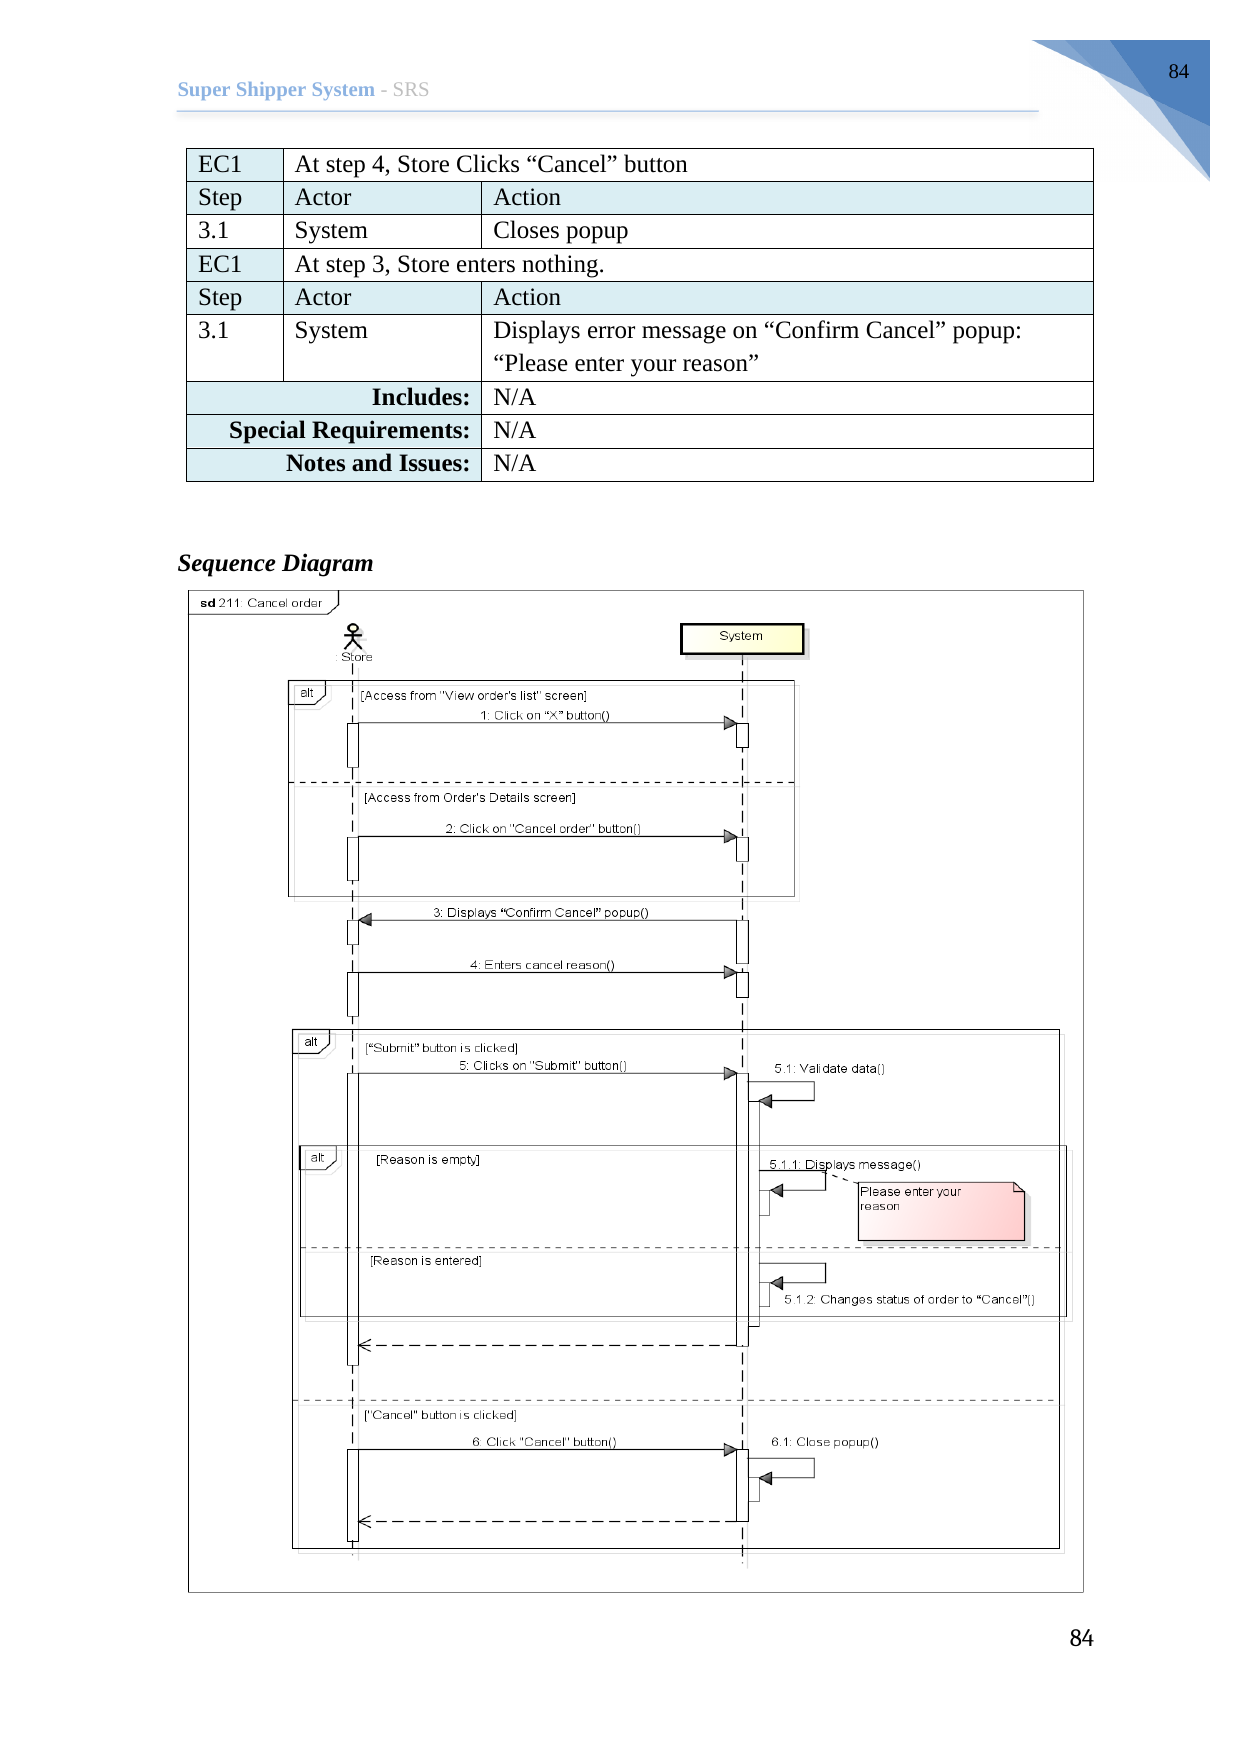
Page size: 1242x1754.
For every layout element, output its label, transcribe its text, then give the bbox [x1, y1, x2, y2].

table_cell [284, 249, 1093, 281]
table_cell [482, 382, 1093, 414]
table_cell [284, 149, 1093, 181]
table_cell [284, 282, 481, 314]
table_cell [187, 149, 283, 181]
picture [1029, 40, 1210, 182]
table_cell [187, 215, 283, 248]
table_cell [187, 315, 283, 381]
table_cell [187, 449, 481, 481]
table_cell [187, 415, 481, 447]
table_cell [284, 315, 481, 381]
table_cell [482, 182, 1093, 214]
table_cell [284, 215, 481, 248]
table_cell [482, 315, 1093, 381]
picture [177, 580, 1093, 1601]
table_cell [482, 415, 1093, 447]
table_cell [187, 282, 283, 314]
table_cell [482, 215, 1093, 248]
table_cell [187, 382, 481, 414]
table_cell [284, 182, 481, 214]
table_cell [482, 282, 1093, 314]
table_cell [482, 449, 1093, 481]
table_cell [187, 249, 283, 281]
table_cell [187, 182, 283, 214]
text Sequence Diagram [177, 548, 1094, 577]
